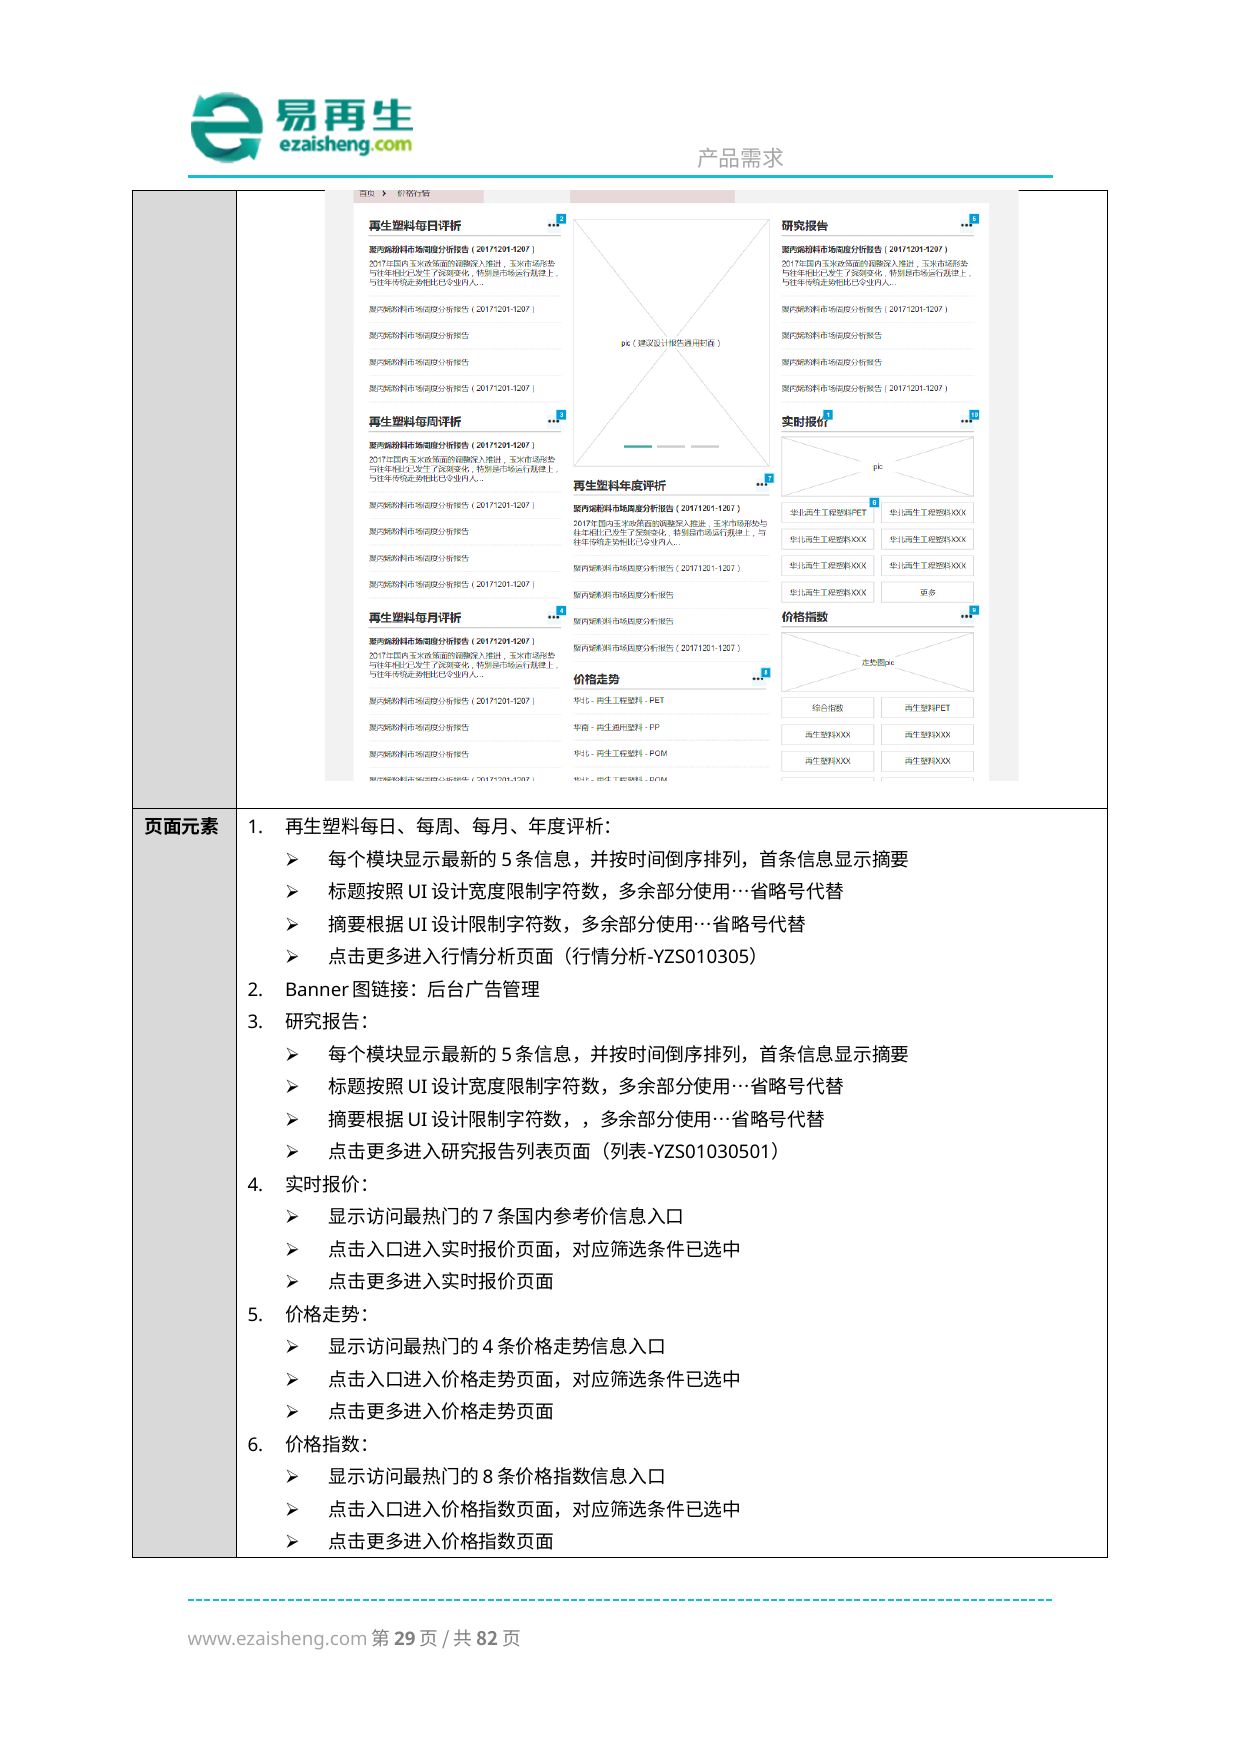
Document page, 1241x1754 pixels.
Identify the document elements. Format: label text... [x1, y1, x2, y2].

picture [324, 190, 1019, 781]
picture [187, 88, 418, 167]
table_cell 界面需求 [133, 191, 236, 808]
table_cell 再生塑料每日、每周、每月、年度评析： 每个模块显示最新的5条信息，并按时间倒序排列，首条信息显示摘要 标题按照UI设计宽度限制字符数，多余部分使用…省略号代替 摘要根据UI设计限制字符数，多余部分使用…省略号代替 点击更多进入行情分析页面（行情分析-YZS010305） Banner图链接：后台广告管理 研究报告： 每个模块显示最新的5条信息，并按时间倒序排列，首条信息显示摘要 标题按照UI设计宽度限制字符数，多余部分使用…省略号代替 摘要根据UI设计限制字符数，，多余部分使用…省略号代替 点击更多进入研究报告列表页面（列表-YZS01030501） 实时报价： 显示访问最热门的7条国内参考价信息入口 点击入口进入实时报价页面，对应筛选条件已选中 点击更多进入实时报价页面 价格走势： 显示访问最热门的4条价格走势信息入口 点击入口进入价格走势页面，对应筛选条件已选中 点击更多进入价格走势页面 价格指数： 显示访问最热门的8条价格指数信息入口 点击入口进入价格指数页面，对应筛选条件已选中 点击更多进入价格指数页面 [237, 809, 1107, 1557]
table_cell [237, 191, 1107, 808]
table_cell 页面元素 [133, 809, 236, 1557]
